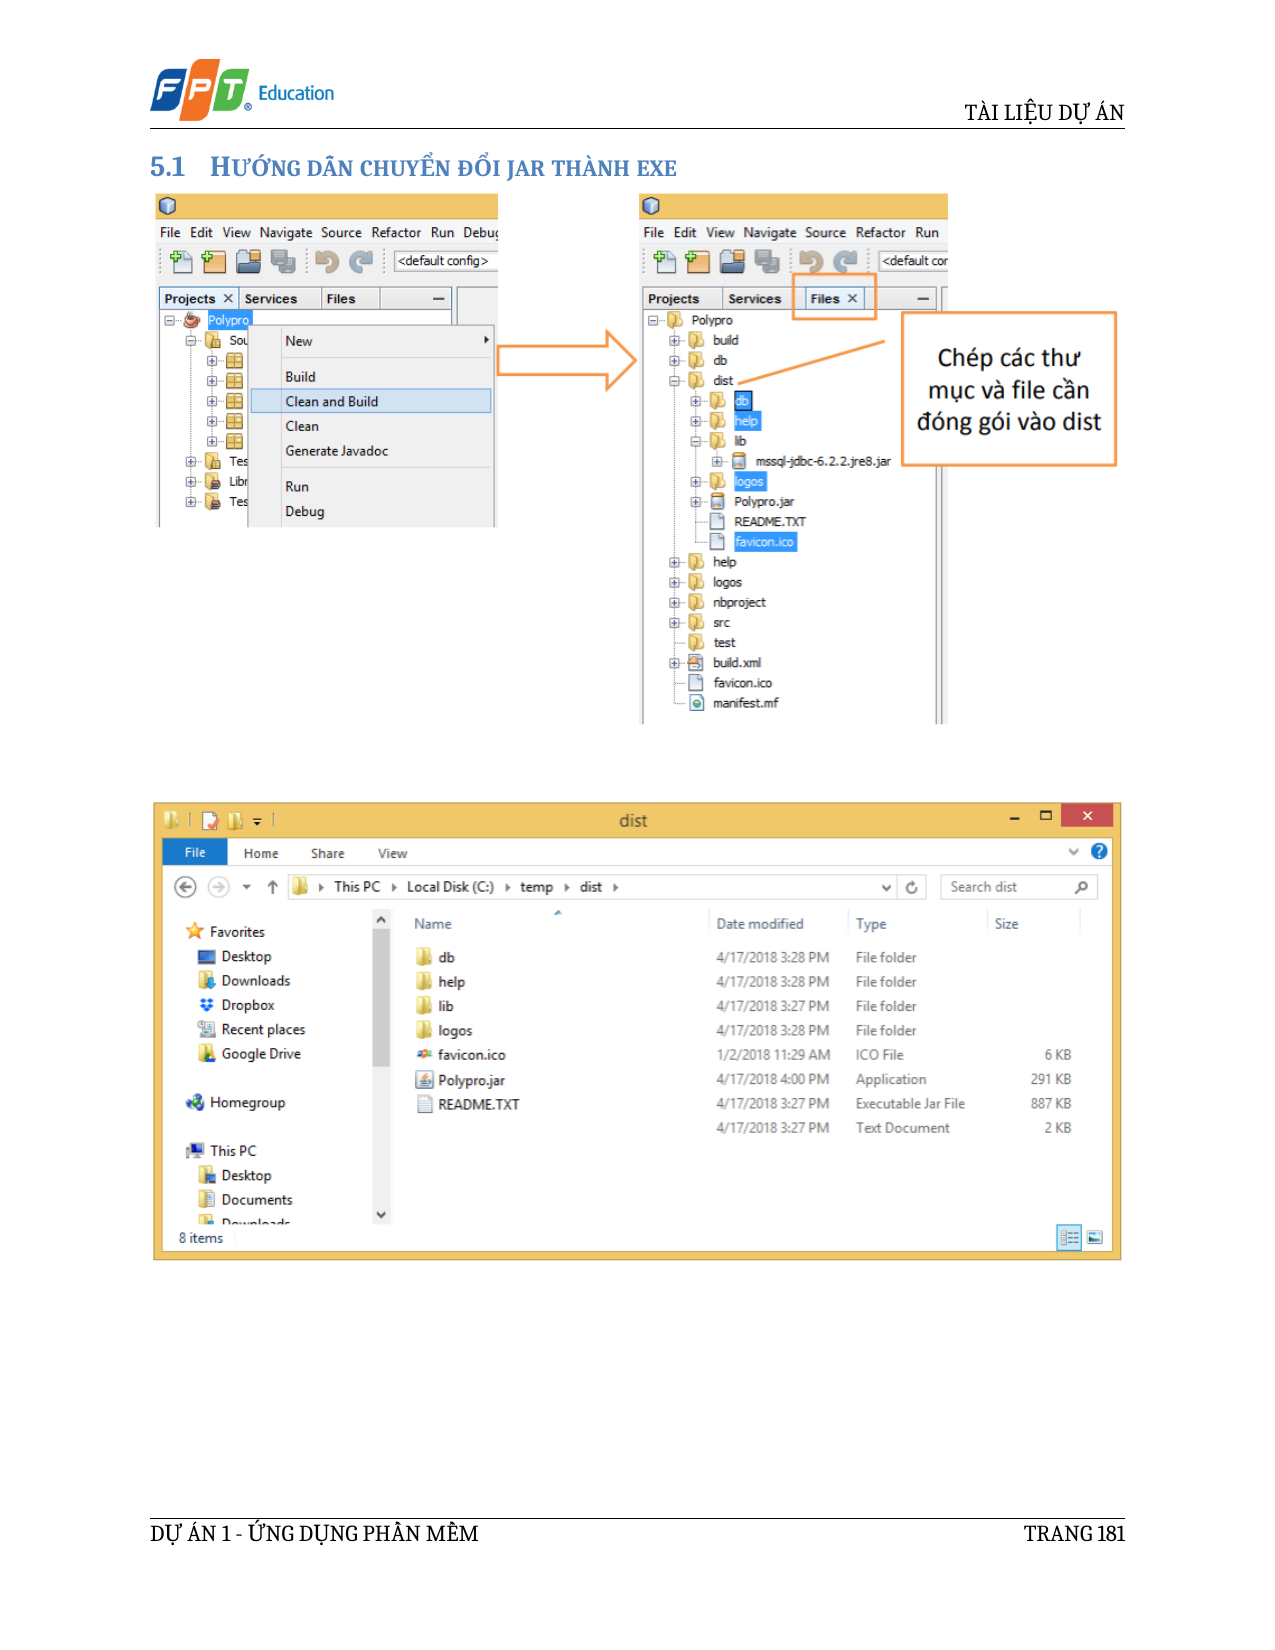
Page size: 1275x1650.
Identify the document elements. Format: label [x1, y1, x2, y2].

picture [150, 188, 1125, 730]
picture [150, 59, 336, 121]
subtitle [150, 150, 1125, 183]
picture [150, 799, 1125, 1265]
